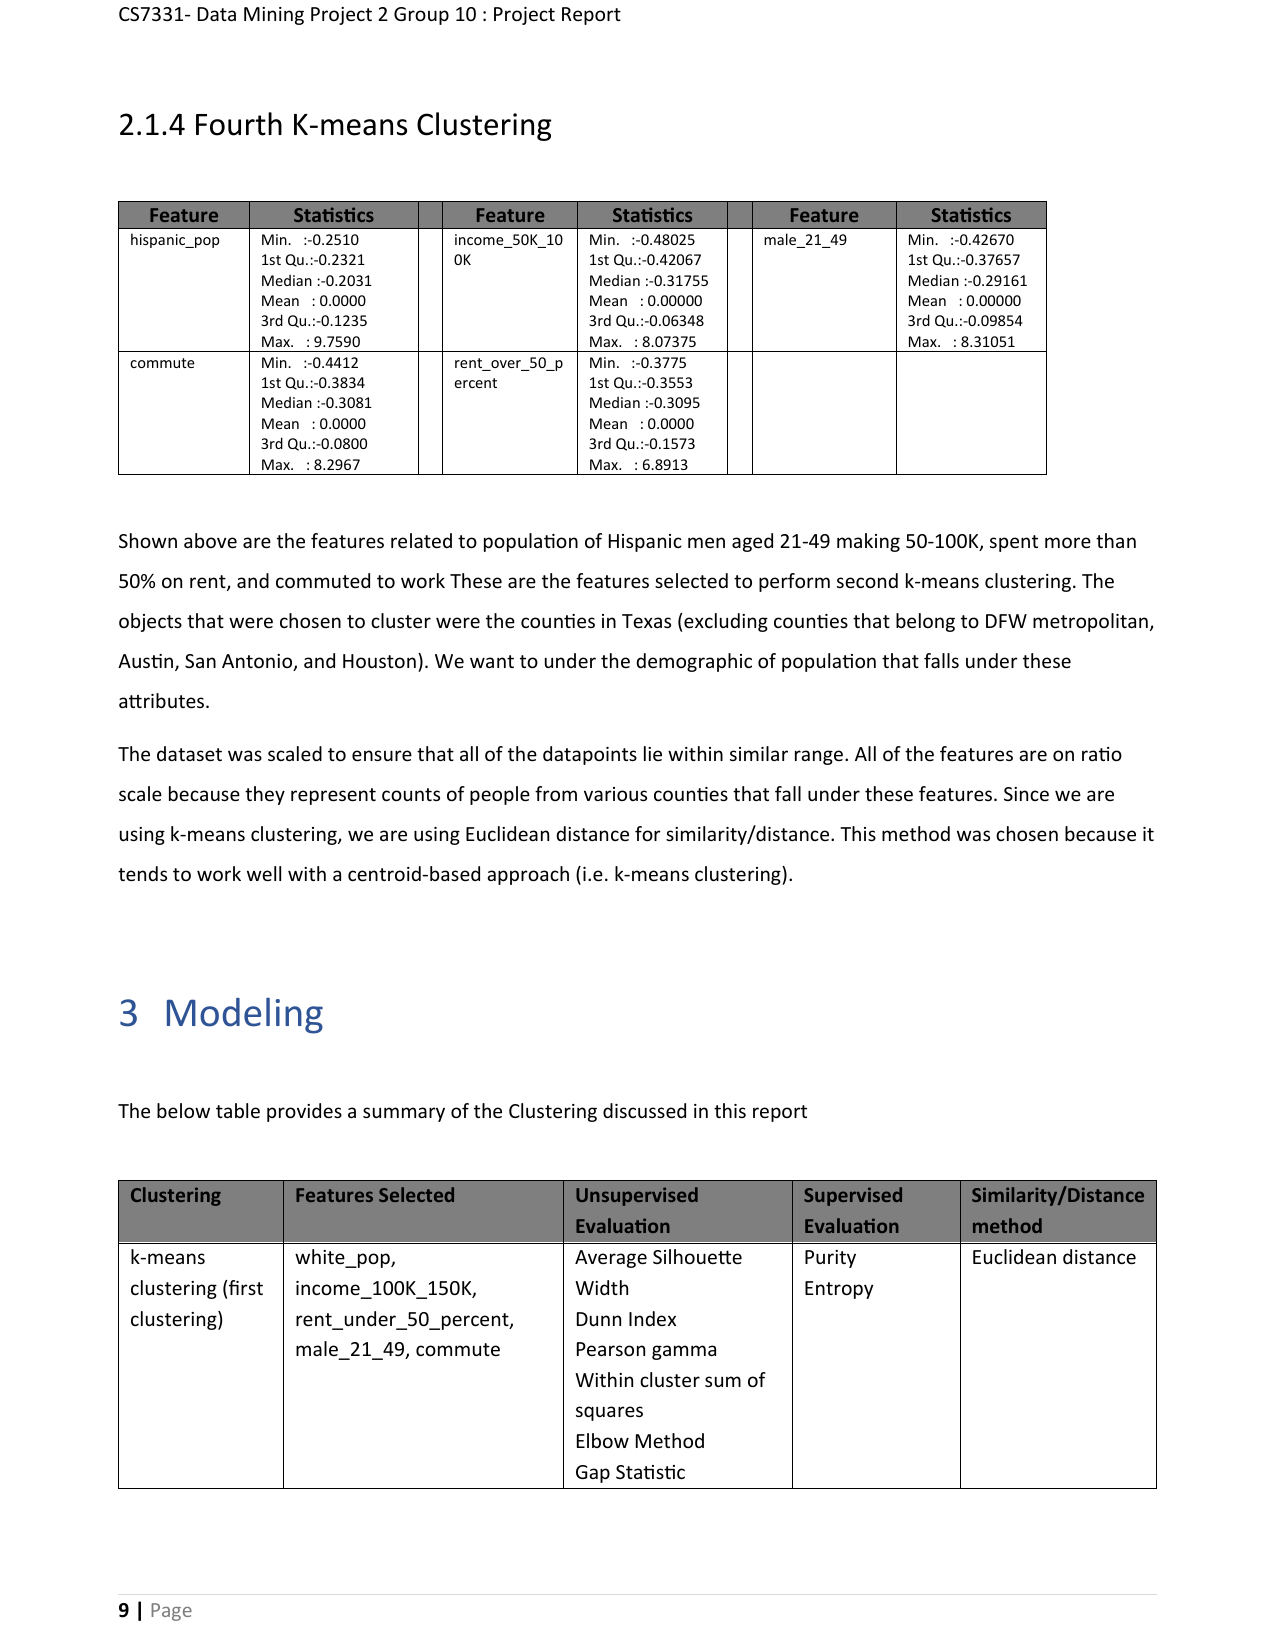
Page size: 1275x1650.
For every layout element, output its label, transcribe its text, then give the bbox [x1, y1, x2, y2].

table_cell male_21_49 [753, 229, 896, 351]
text The dataset was scaled to ensure that all of the datapoints lie within similar range. All of the features are on ratio scale because they represent counts of people from various counties that fall under these features. Since we are using k-means clustering, we are using Euclidean distance for similarity/distance. This method was chosen because it tends to work well with a centroid-based approach (i.e. k-means clustering). [118, 740, 1157, 887]
table_cell k-means clustering (first clustering) [119, 1244, 283, 1488]
table_cell Min. :-0.2510 1st Qu.:-0.2321 Median :-0.2031 Mean : 0.0000 3rd Qu.:-0.1235 Max. : 9.7590 [250, 229, 418, 351]
text Shown above are the features related to population of Hispanic men aged 21-49 making 50-100K, spent more than 50% on rent, and commuted to work These are the features selected to perform second k-means clustering. The objects that were chosen to cluster were the counties in Texas (excluding counties that belong to DFW metropolitan, Austin, San Antonio, and Houston). We want to under the demographic of population that falls under these attributes. [118, 528, 1157, 714]
table_header Statistics [578, 202, 727, 228]
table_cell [564, 1244, 792, 1488]
table_header Clustering [119, 1181, 283, 1242]
subtitle Modeling [118, 986, 1157, 1037]
table_cell [419, 352, 442, 474]
table_header Feature [119, 202, 249, 228]
subtitle Fourth K-means Clustering [118, 103, 1157, 144]
table_cell [728, 352, 752, 474]
table_header Supervised Evaluation [793, 1181, 960, 1242]
table_cell [419, 229, 442, 351]
table_cell Euclidean distance [961, 1244, 1156, 1488]
table_cell [728, 229, 752, 351]
table_cell white_pop, income_100K_150K, rent_under_50_percent, male_21_49, commute [284, 1244, 563, 1488]
table_cell Min. :-0.42670 1st Qu.:-0.37657 Median :-0.29161 Mean : 0.00000 3rd Qu.:-0.09854 Max. : 8.31051 [897, 229, 1046, 351]
table_cell Purity Entropy [793, 1244, 960, 1488]
table_cell Min. :-0.4412 1st Qu.:-0.3834 Median :-0.3081 Mean : 0.0000 3rd Qu.:-0.0800 Max. : 8.2967 [250, 352, 418, 474]
table_header Statistics [897, 202, 1046, 228]
table_cell hispanic_pop [119, 229, 249, 351]
table_header [419, 202, 442, 228]
table_header Feature [443, 202, 577, 228]
table_header Features Selected [284, 1181, 563, 1242]
table_cell [753, 352, 896, 474]
table_header Similarity/Distance method [961, 1181, 1156, 1242]
table_header [728, 202, 752, 228]
table_cell Min. :-0.48025 1st Qu.:-0.42067 Median :-0.31755 Mean : 0.00000 3rd Qu.:-0.06348 Max. : 8.07375 [578, 229, 727, 351]
table_cell [897, 352, 1046, 474]
table_header Unsupervised Evaluation [564, 1181, 792, 1242]
table_cell rent_over_50_percent [443, 352, 577, 474]
table_cell Min. :-0.3775 1st Qu.:-0.3553 Median :-0.3095 Mean : 0.0000 3rd Qu.:-0.1573 Max. : 6.8913 [578, 352, 727, 474]
text The below table provides a summary of the Clustering discussed in this report [118, 1098, 1157, 1124]
table_cell commute [119, 352, 249, 474]
table_header Feature [753, 202, 896, 228]
table_cell income_50K_100K [443, 229, 577, 351]
table_header Statistics [250, 202, 418, 228]
